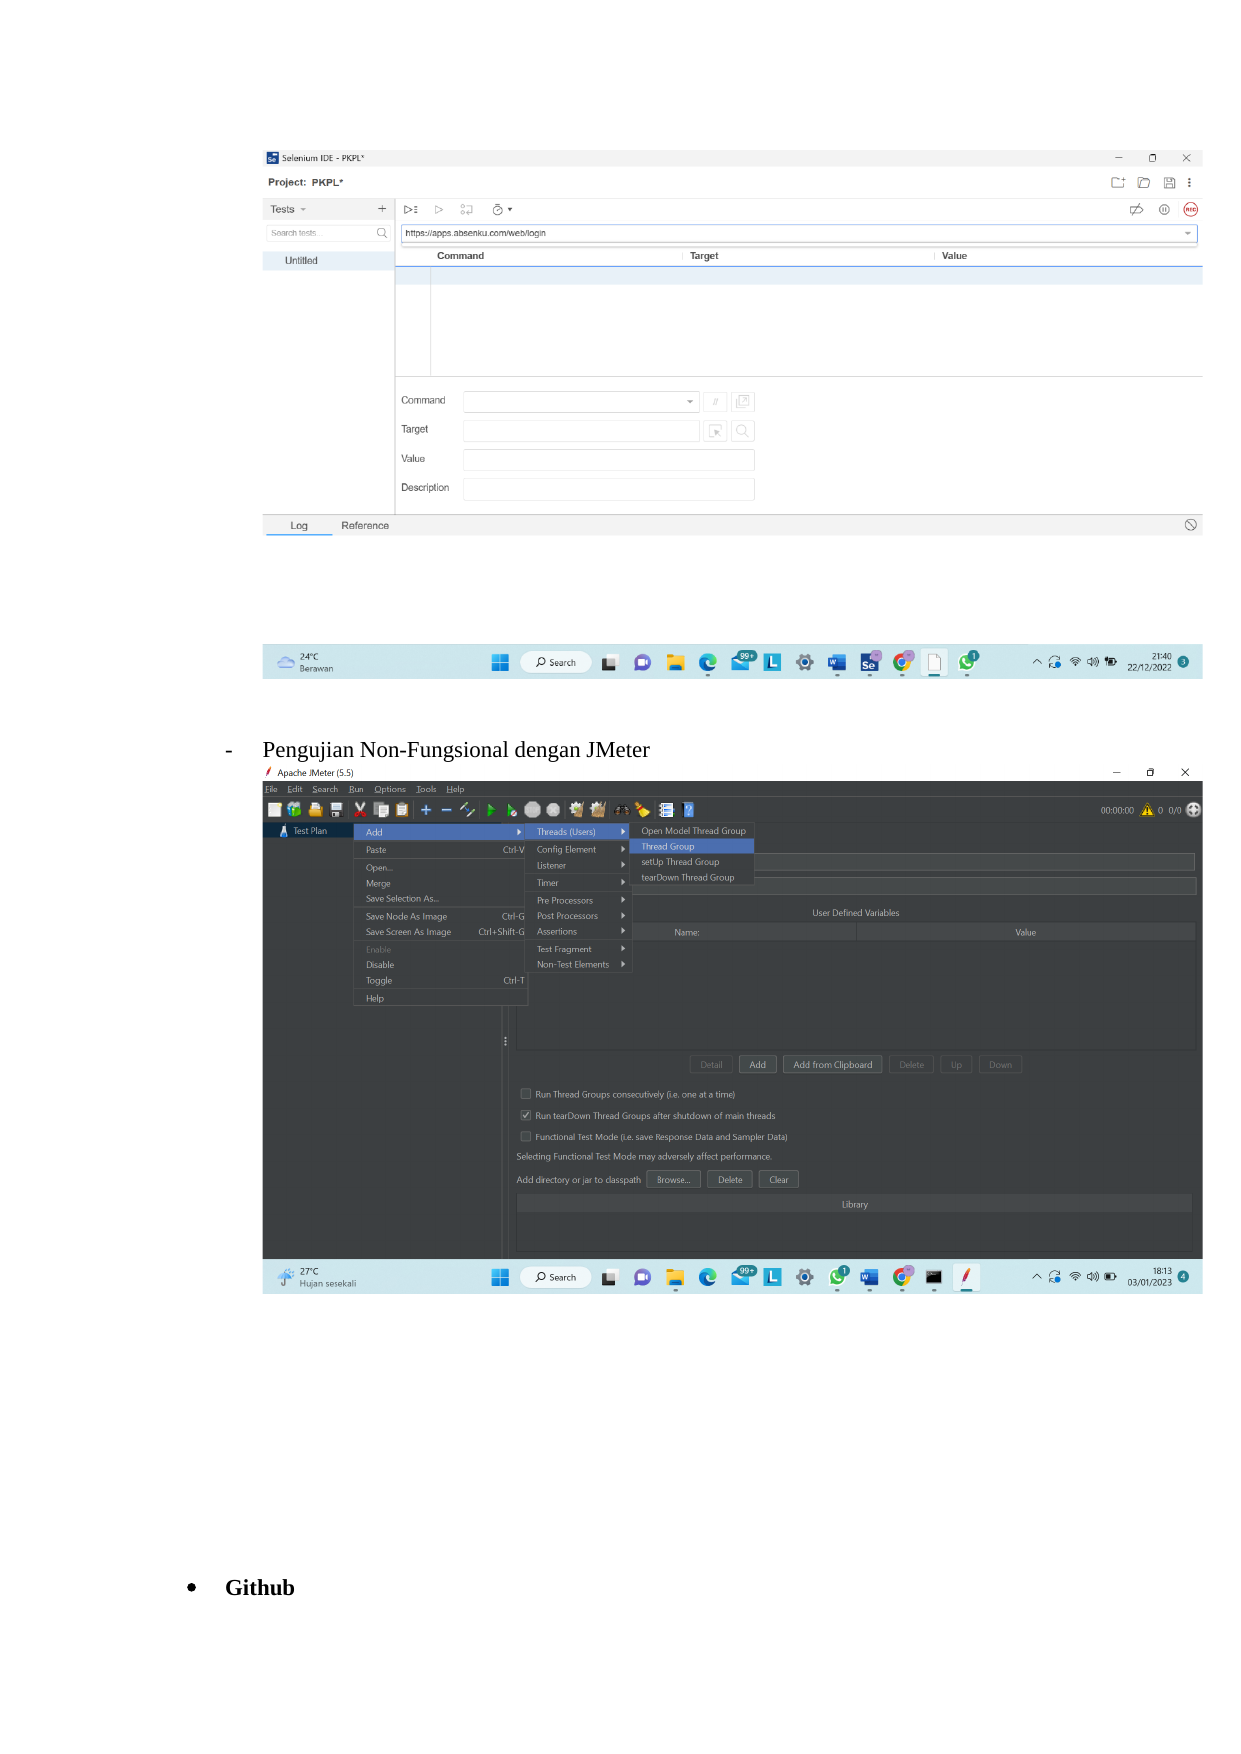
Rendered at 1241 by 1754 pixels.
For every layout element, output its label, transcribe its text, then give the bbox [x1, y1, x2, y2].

picture [262, 764, 1203, 1294]
list Pengujian Non-Fungsional dengan JMeter [225, 736, 1090, 763]
list Github [187, 1574, 1090, 1600]
picture [262, 150, 1203, 679]
